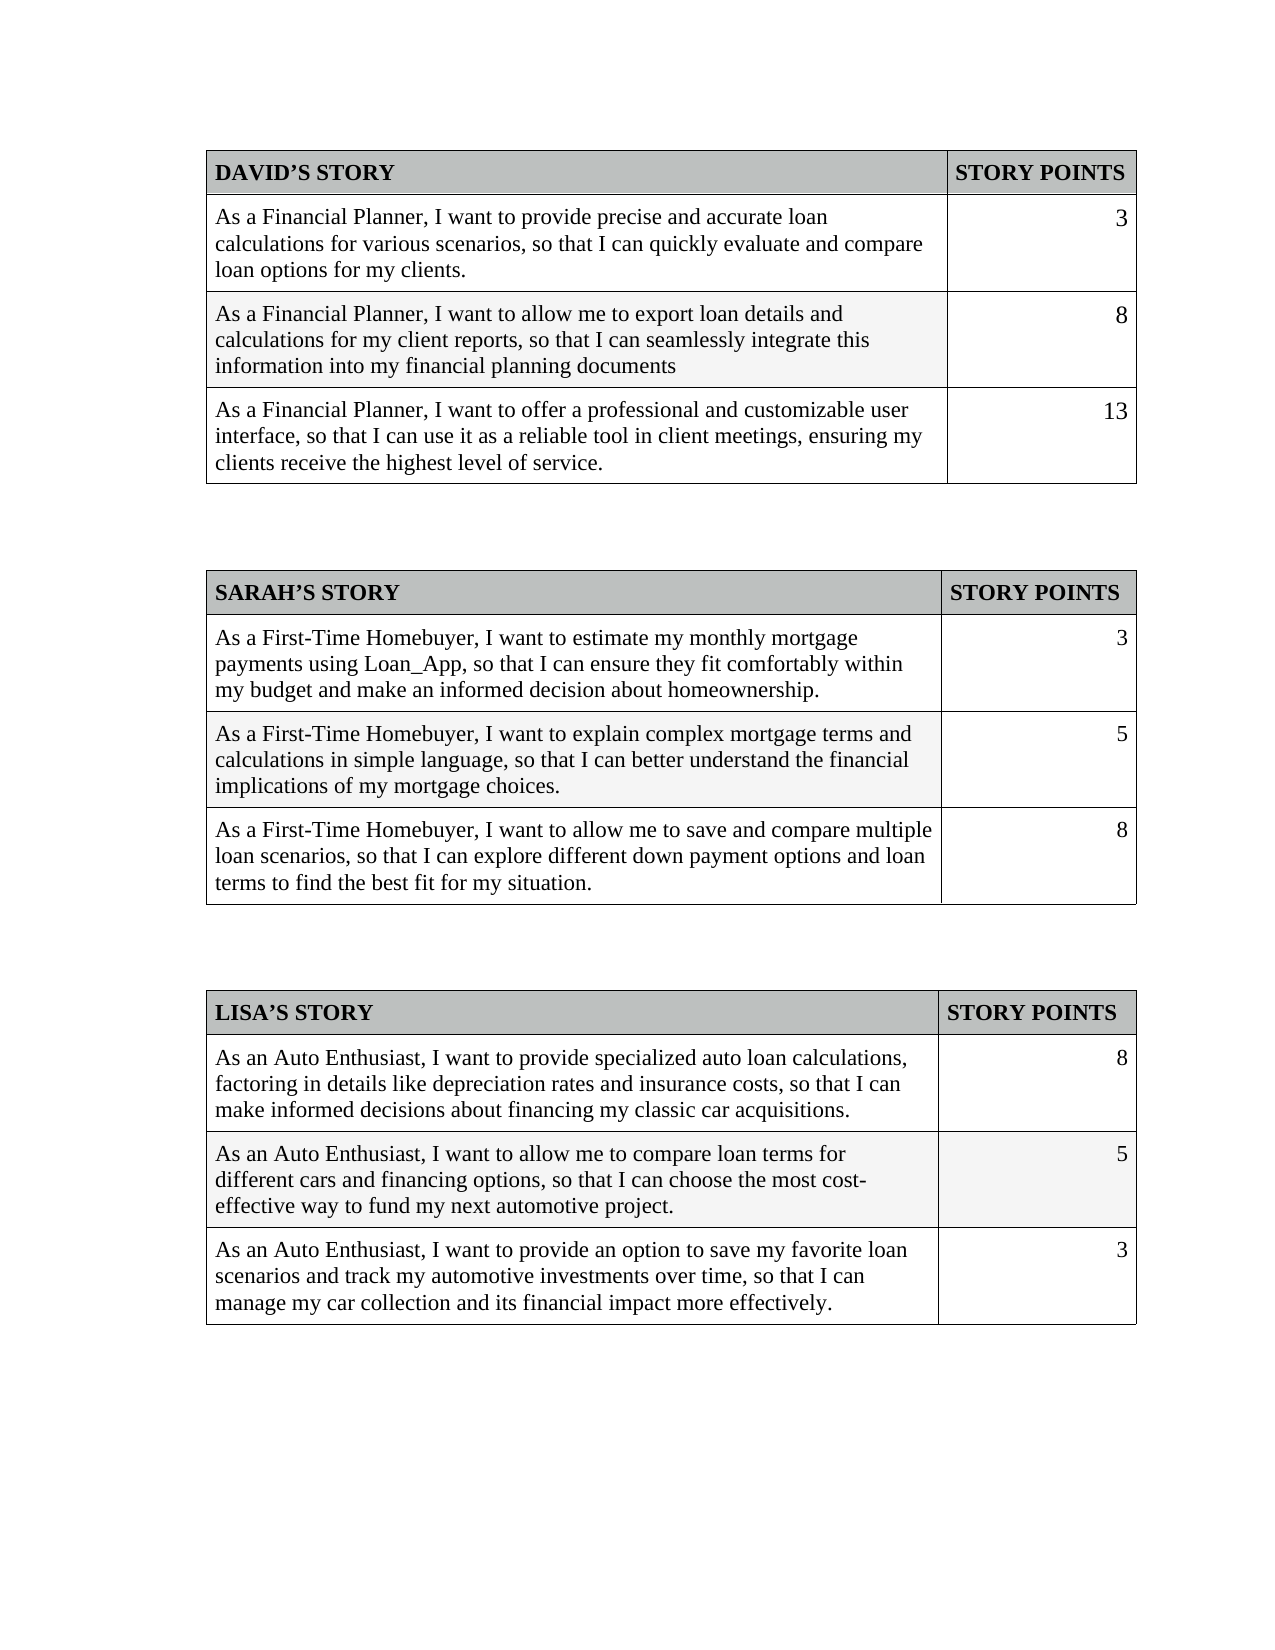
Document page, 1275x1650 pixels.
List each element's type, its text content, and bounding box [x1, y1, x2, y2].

table_cell 8 [939, 1035, 1136, 1131]
table_cell 8 [942, 808, 1136, 903]
table_header LISA’S STORY [207, 991, 938, 1034]
table_cell As a Financial Planner, I want to offer a professional and customizable user interface, so that I can use it as a reliable tool in client meetings, ensuring my clients receive the highest level of service. [207, 388, 947, 483]
table_header STORY POINTS [942, 571, 1136, 614]
table_header DAVID’S STORY [207, 151, 947, 193]
table_cell 8 [948, 292, 1136, 387]
table_cell 5 [939, 1132, 1136, 1227]
table_header STORY POINTS [939, 991, 1136, 1034]
table_header STORY POINTS [948, 151, 1136, 193]
table_cell As a Financial Planner, I want to allow me to export loan details and calculations for my client reports, so that I can seamlessly integrate this information into my financial planning documents [207, 292, 947, 387]
table_cell As a First-Time Homebuyer, I want to estimate my monthly mortgage payments using Loan_App, so that I can ensure they fit comfortably within my budget and make an informed decision about homeownership. [207, 615, 941, 711]
table_cell 3 [939, 1228, 1136, 1323]
table_cell 3 [948, 195, 1136, 291]
table_cell As a First-Time Homebuyer, I want to allow me to save and compare multiple loan scenarios, so that I can explore different down payment options and loan terms to find the best fit for my situation. [207, 808, 941, 903]
table_cell 3 [942, 615, 1136, 711]
table_cell 5 [942, 712, 1136, 807]
table_cell As an Auto Enthusiast, I want to provide an option to save my favorite loan scenarios and track my automotive investments over time, so that I can manage my car collection and its financial impact more effectively. [207, 1228, 938, 1323]
table_cell As an Auto Enthusiast, I want to allow me to compare loan terms for different cars and financing options, so that I can choose the most cost-effective way to fund my next automotive project. [207, 1132, 938, 1227]
table_cell As an Auto Enthusiast, I want to provide specialized auto loan calculations, factoring in details like depreciation rates and insurance costs, so that I can make informed decisions about financing my classic car acquisitions. [207, 1035, 938, 1131]
table_cell 13 [948, 388, 1136, 483]
table_cell As a Financial Planner, I want to provide precise and accurate loan calculations for various scenarios, so that I can quickly evaluate and compare loan options for my clients. [207, 195, 947, 291]
table_cell As a First-Time Homebuyer, I want to explain complex mortgage terms and calculations in simple language, so that I can better understand the financial implications of my mortgage choices. [207, 712, 941, 807]
table_header SARAH’S STORY [207, 571, 941, 614]
